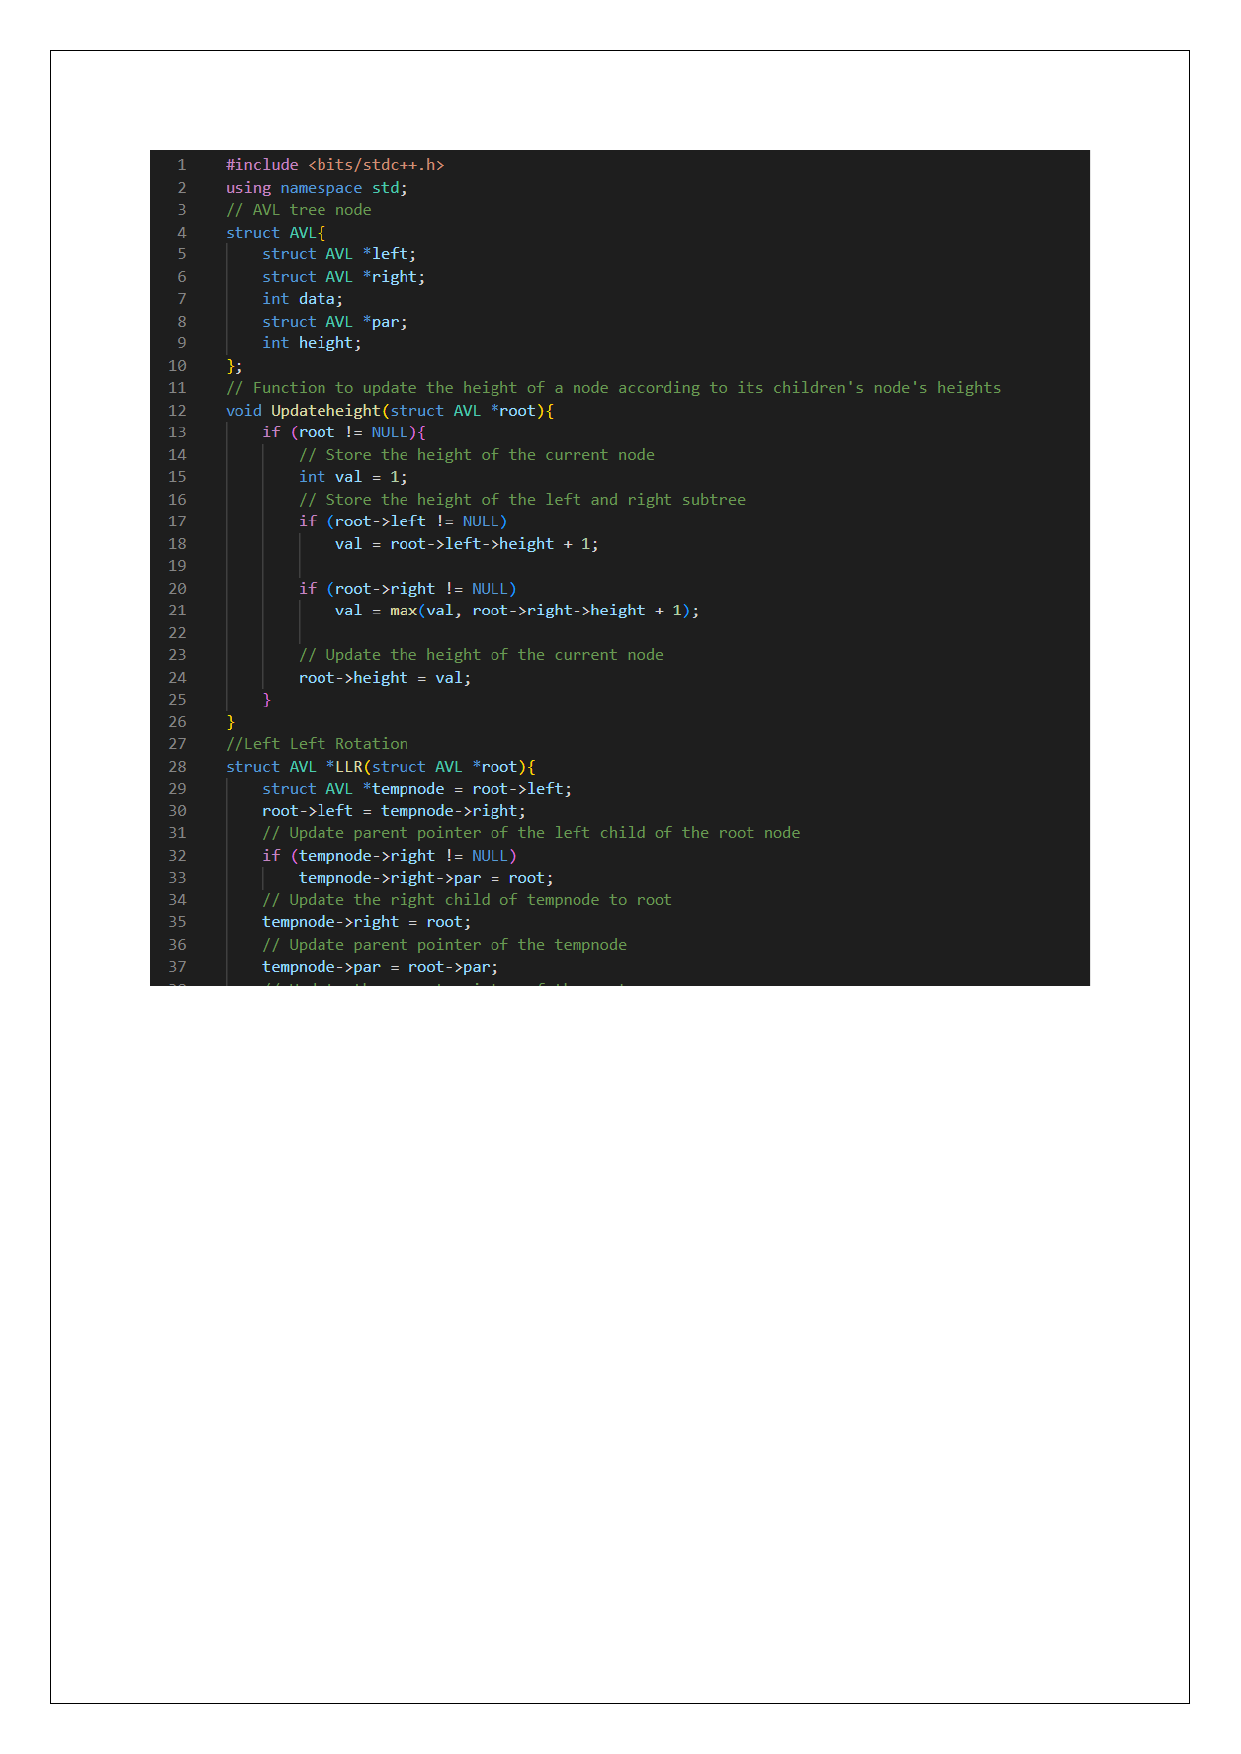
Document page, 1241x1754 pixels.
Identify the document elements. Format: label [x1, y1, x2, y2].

picture [150, 150, 1091, 986]
